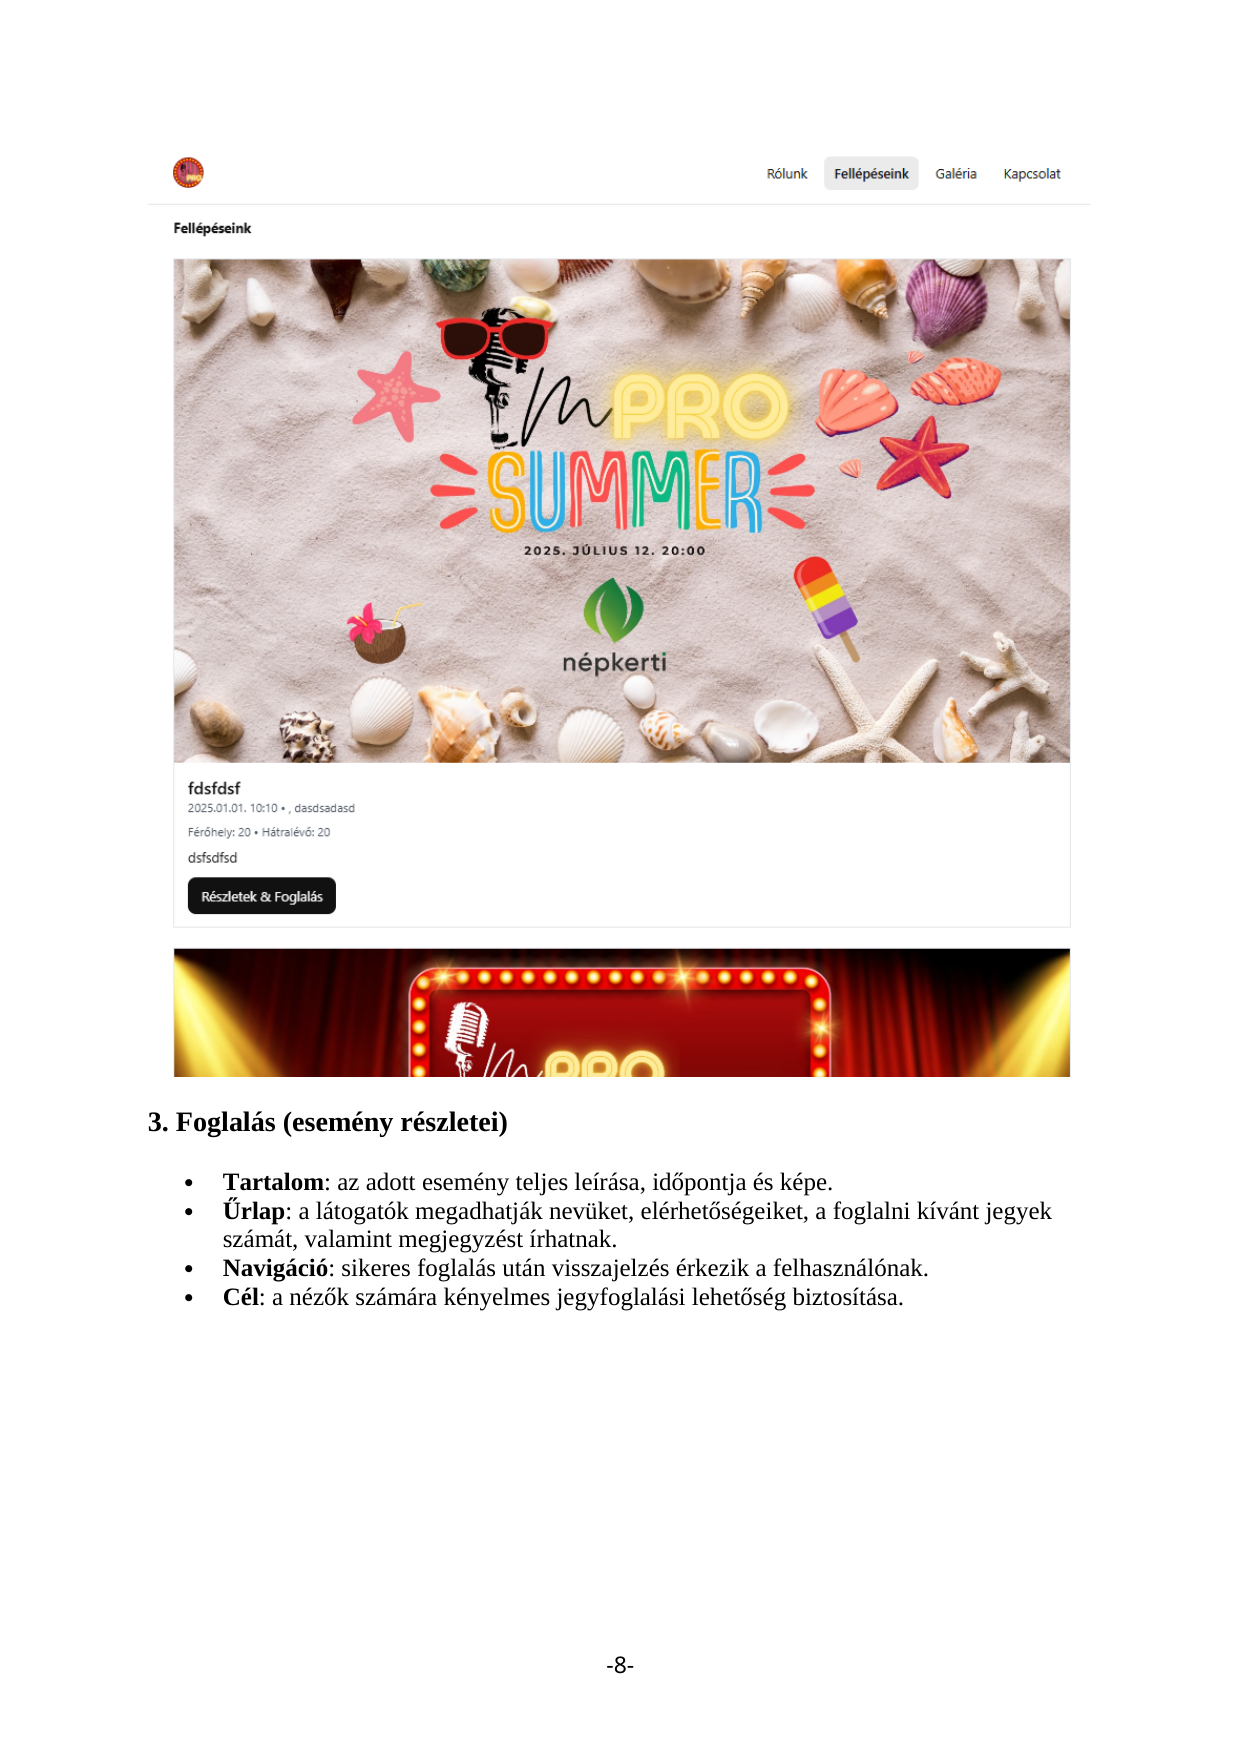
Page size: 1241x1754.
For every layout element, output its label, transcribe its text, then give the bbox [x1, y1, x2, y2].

list Cél: a nézők számára kényelmes jegyfoglalási lehetőség biztosítása. [185, 1282, 1093, 1311]
text 3. Foglalás (esemény részletei) [148, 1106, 1093, 1138]
picture [147, 147, 1092, 1077]
list Tartalom: az adott esemény teljes leírása, időpontja és képe. [185, 1167, 1093, 1196]
list Navigáció: sikeres foglalás után visszajelzés érkezik a felhasználónak. [185, 1253, 1093, 1282]
list Űrlap: a látogatók megadhatják nevüket, elérhetőségeiket, a foglalni kívánt jegyek számát, valamint megjegyzést írhatnak. [185, 1196, 1093, 1253]
